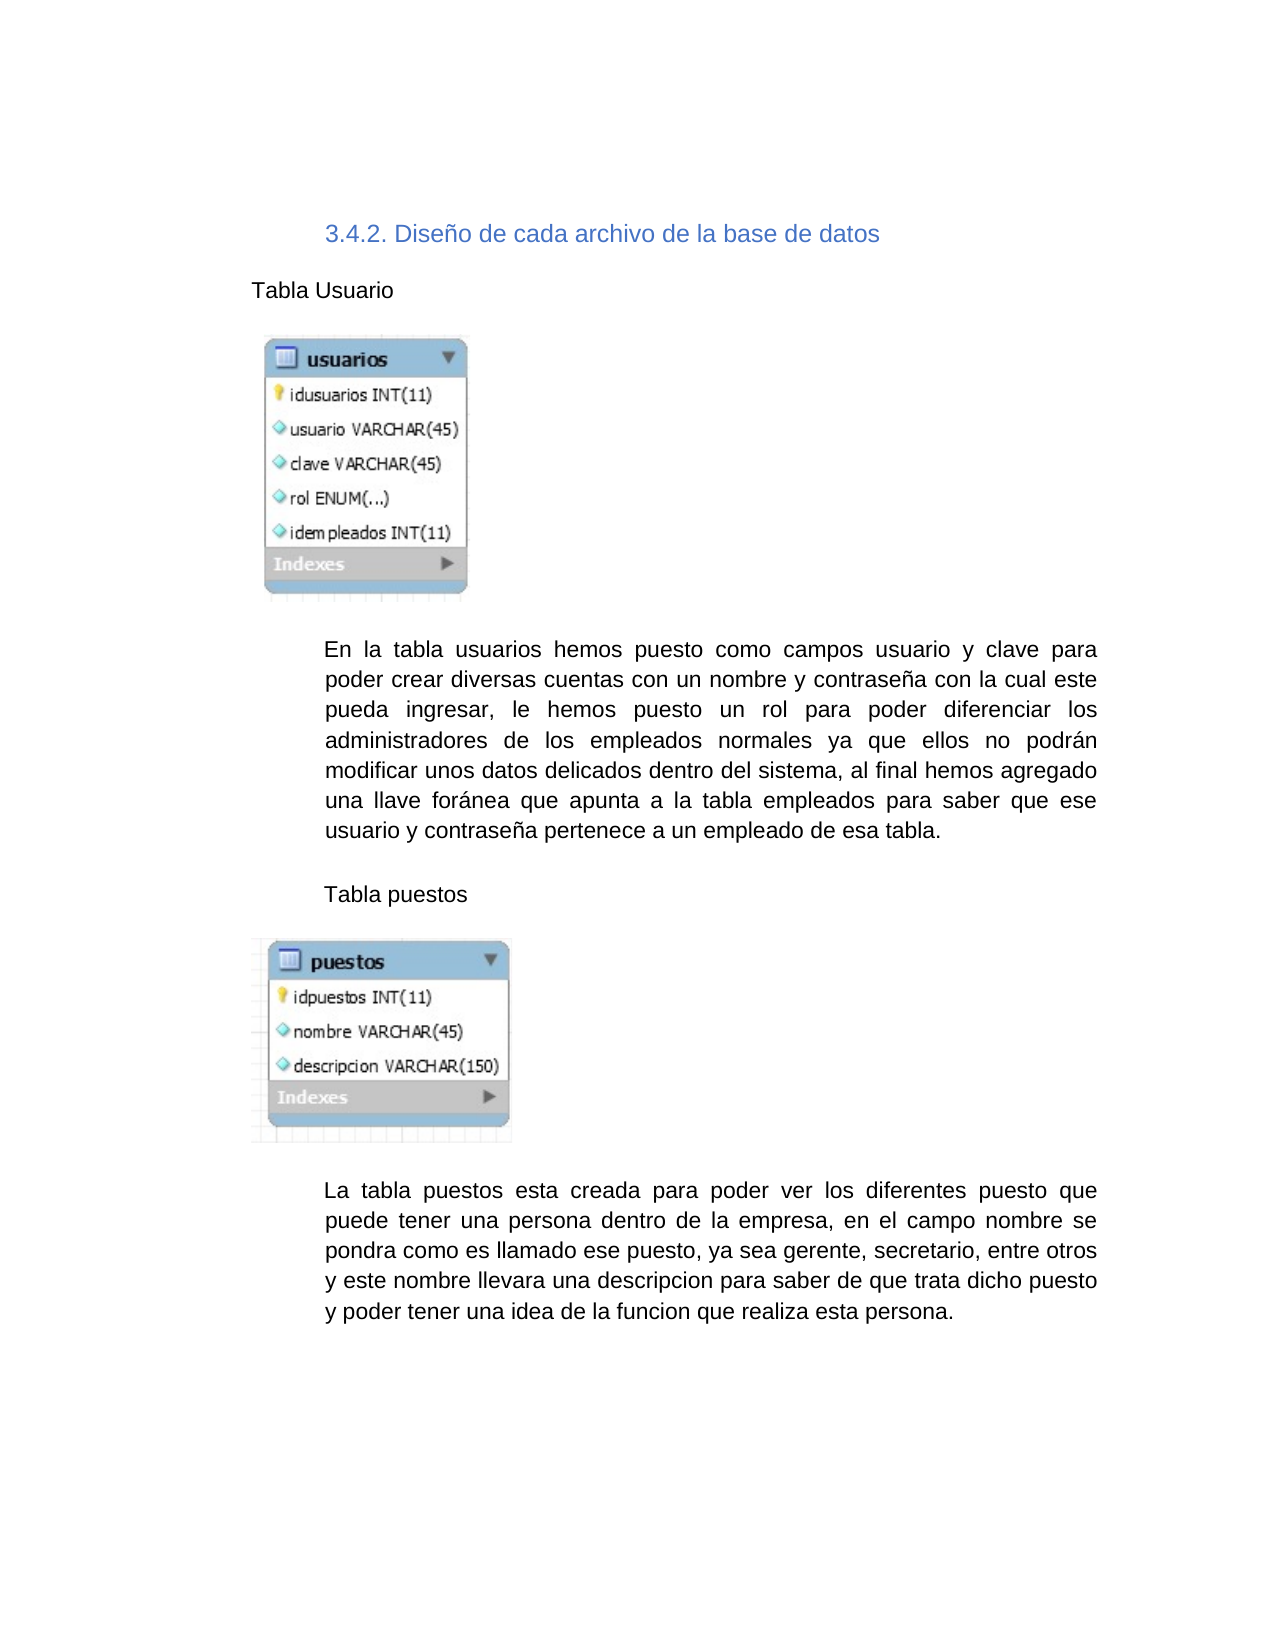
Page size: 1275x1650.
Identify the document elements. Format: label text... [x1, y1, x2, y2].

picture [251, 938, 513, 1143]
text En la tabla usuarios hemos puesto como campos usuario y clave para poder crear diversas cuentas con un nombre y contraseña con la cual este pueda ingresar, le hemos puesto un rol para poder diferenciar los administradores de los empleados normales ya que ellos no podrán modificar unos datos delicados dentro del sistema, al final hemos agregado una llave foránea que apunta a la tabla empleados para saber que ese usuario y contraseña pertenece a un empleado de esa tabla. [324, 636, 1098, 844]
subtitle 3.4.2. Diseño de cada archivo de la base de datos [252, 219, 1098, 248]
text La tabla puestos esta creada para poder ver los diferentes puesto que puede tener una persona dentro de la empresa, en el campo nombre se pondra como es llamado ese puesto, ya sea gerente, secretario, entre otros y este nombre llevara una descripcion para saber de que trata dicho puesto y poder tener una idea de la funcion que realiza esta persona. [324, 1177, 1098, 1324]
picture [263, 334, 471, 602]
text Tabla puestos [252, 881, 1098, 907]
text Tabla Usuario [251, 277, 1098, 304]
